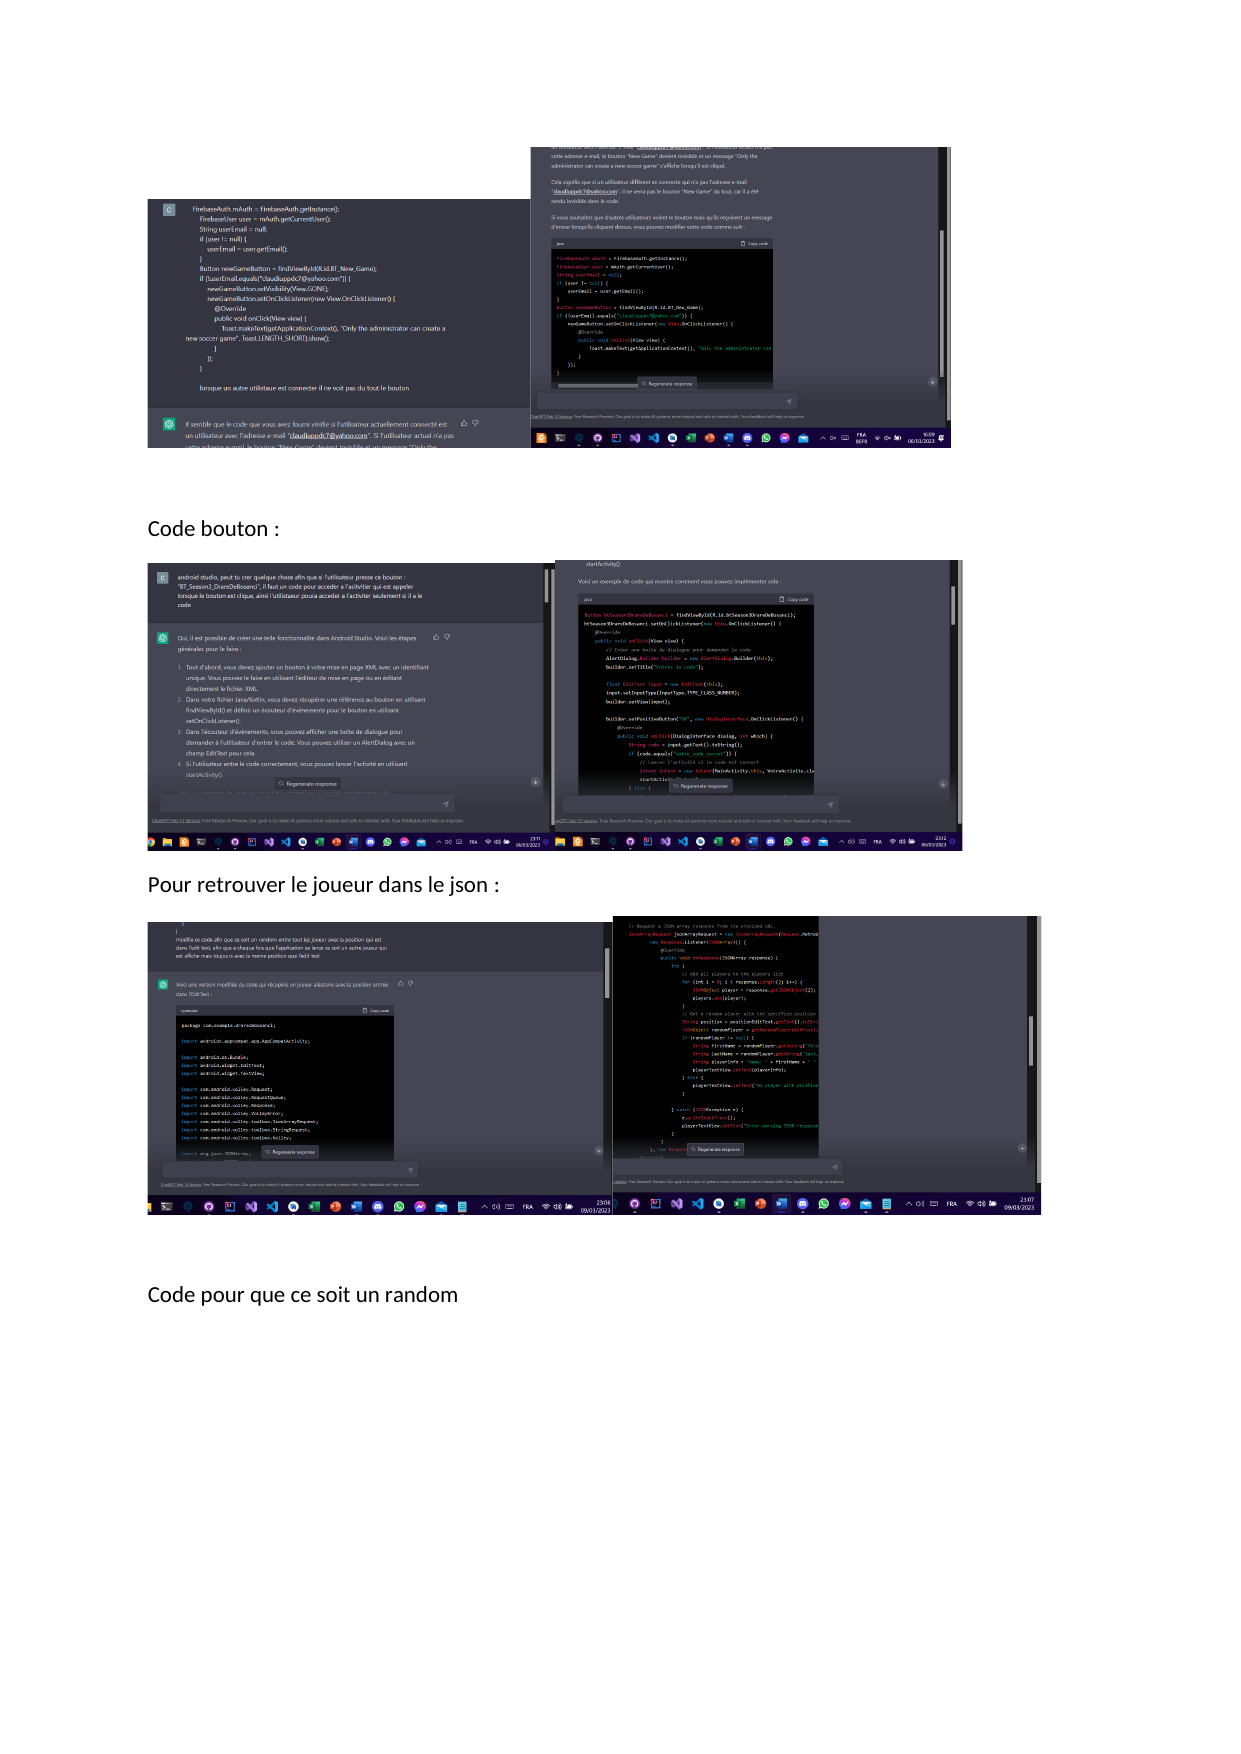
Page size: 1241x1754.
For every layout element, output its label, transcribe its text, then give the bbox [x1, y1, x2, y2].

text Code bouton : [148, 514, 1093, 542]
picture [147, 147, 951, 448]
text Pour retrouver le joueur dans le json : [148, 870, 1093, 898]
picture [147, 560, 963, 851]
text Code pour que ce soit un random [148, 1280, 1093, 1308]
picture [147, 916, 1042, 1215]
